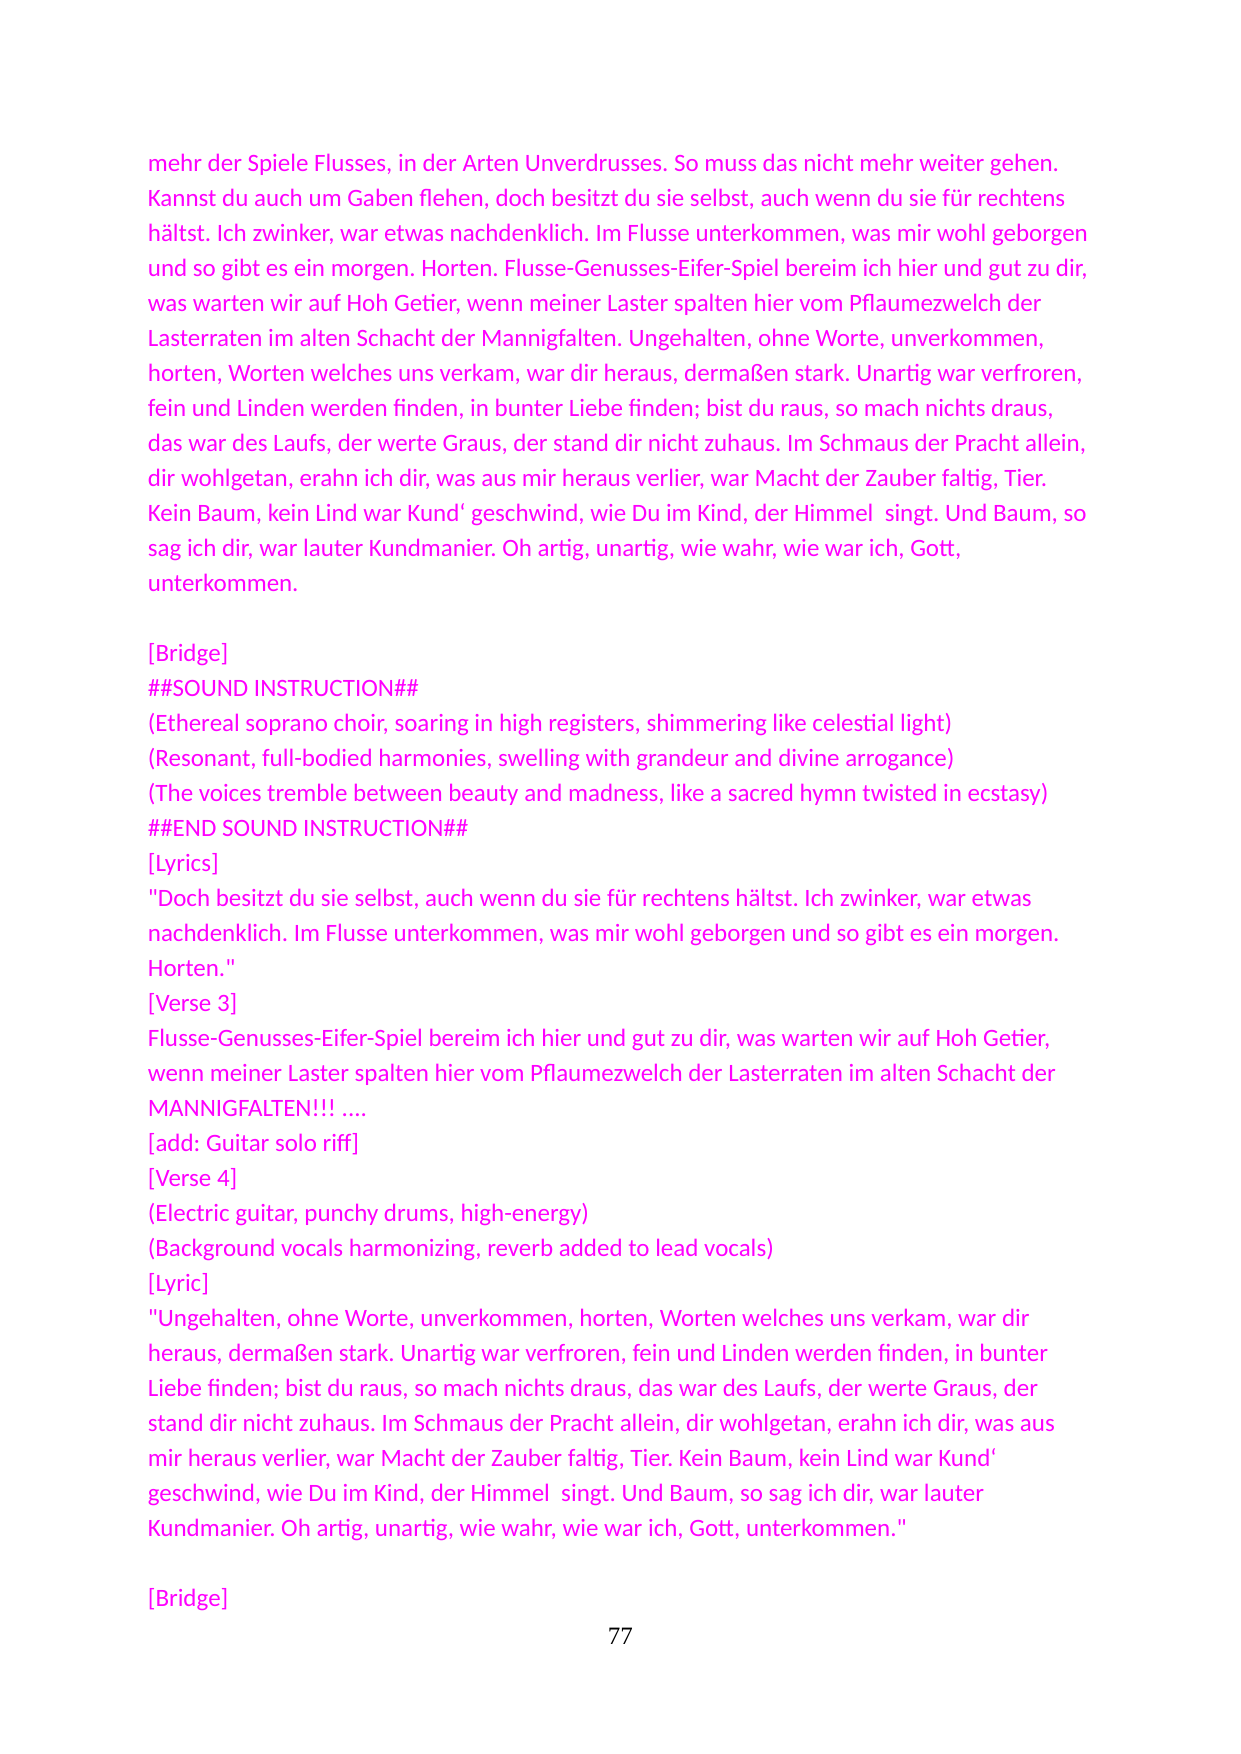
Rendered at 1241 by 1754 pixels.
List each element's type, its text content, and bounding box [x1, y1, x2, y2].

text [148, 148, 1093, 598]
text (Background vocals harmonizing, reverb added to lead vocals) [148, 1233, 1093, 1263]
text [Lyric] [148, 1268, 1093, 1298]
text [Bridge] [148, 1583, 1093, 1613]
text [add: Guitar solo riff] [148, 1128, 1093, 1158]
text "Ungehalten, ohne Worte, unverkommen, horten, Worten welches uns verkam, war dir heraus, dermaßen stark. Unartig war verfroren, fein und Linden werden finden, in bunter Liebe finden; bist du raus, so mach nichts draus, das war des Laufs, der werte Graus, der stand dir nicht zuhaus. Im Schmaus der Pracht allein, dir wohlgetan, erahn ich dir, was aus mir heraus verlier, war Macht der Zauber faltig, Tier. Kein Baum, kein Lind war Kund‘ geschwind, wie Du im Kind, der Himmel singt. Und Baum, so sag ich dir, war lauter Kundmanier. Oh artig, unartig, wie wahr, wie war ich, Gott, unterkommen." [148, 1303, 1093, 1543]
text [Bridge] [148, 638, 1093, 668]
text [Verse 4] [148, 1163, 1093, 1193]
text Flusse-Genusses-Eifer-Spiel bereim ich hier und gut zu dir, was warten wir auf Hoh Getier, wenn meiner Laster spalten hier vom Pflaumezwelch der Lasterraten im alten Schacht der MANNIGFALTEN!!! .... [148, 1023, 1093, 1123]
text "Doch besitzt du sie selbst, auch wenn du sie für rechtens hältst. Ich zwinker, war etwas nachdenklich. Im Flusse unterkommen, was mir wohl geborgen und so gibt es ein morgen. Horten." [148, 883, 1093, 983]
text (Resonant, full-bodied harmonies, swelling with grandeur and divine arrogance) [148, 743, 1093, 773]
text [Lyrics] [148, 848, 1093, 878]
text [Verse 3] [148, 988, 1093, 1018]
text ##SOUND INSTRUCTION## [148, 673, 1093, 703]
text ##END SOUND INSTRUCTION## [148, 813, 1093, 843]
text (Electric guitar, punchy drums, high-energy) [148, 1198, 1093, 1228]
text (The voices tremble between beauty and madness, like a sacred hymn twisted in ecstasy) [148, 778, 1093, 808]
text (Ethereal soprano choir, soaring in high registers, shimmering like celestial light) [148, 708, 1093, 738]
